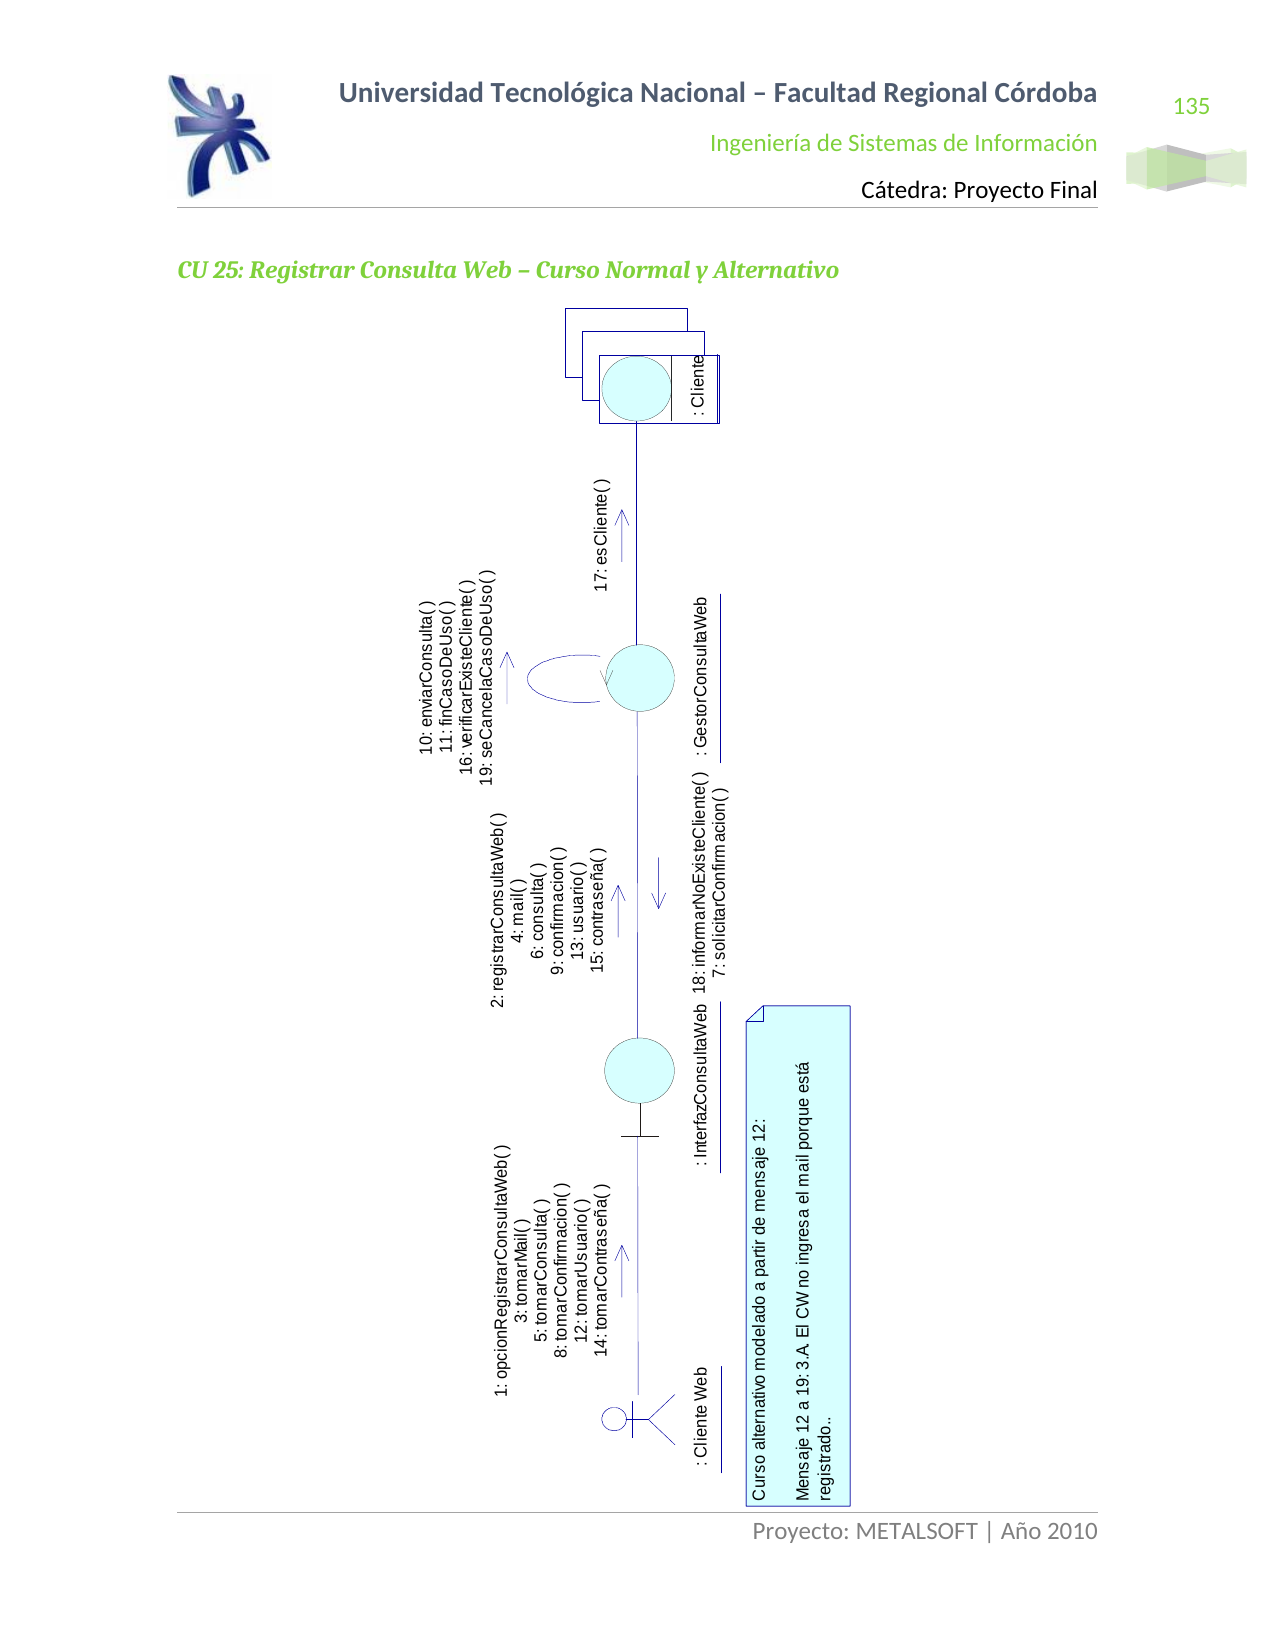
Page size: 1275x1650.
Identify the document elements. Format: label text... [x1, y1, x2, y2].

text CU 25: Registrar Consulta Web – Curso Normal y Alternativo [177, 256, 1098, 284]
picture [167, 74, 272, 199]
